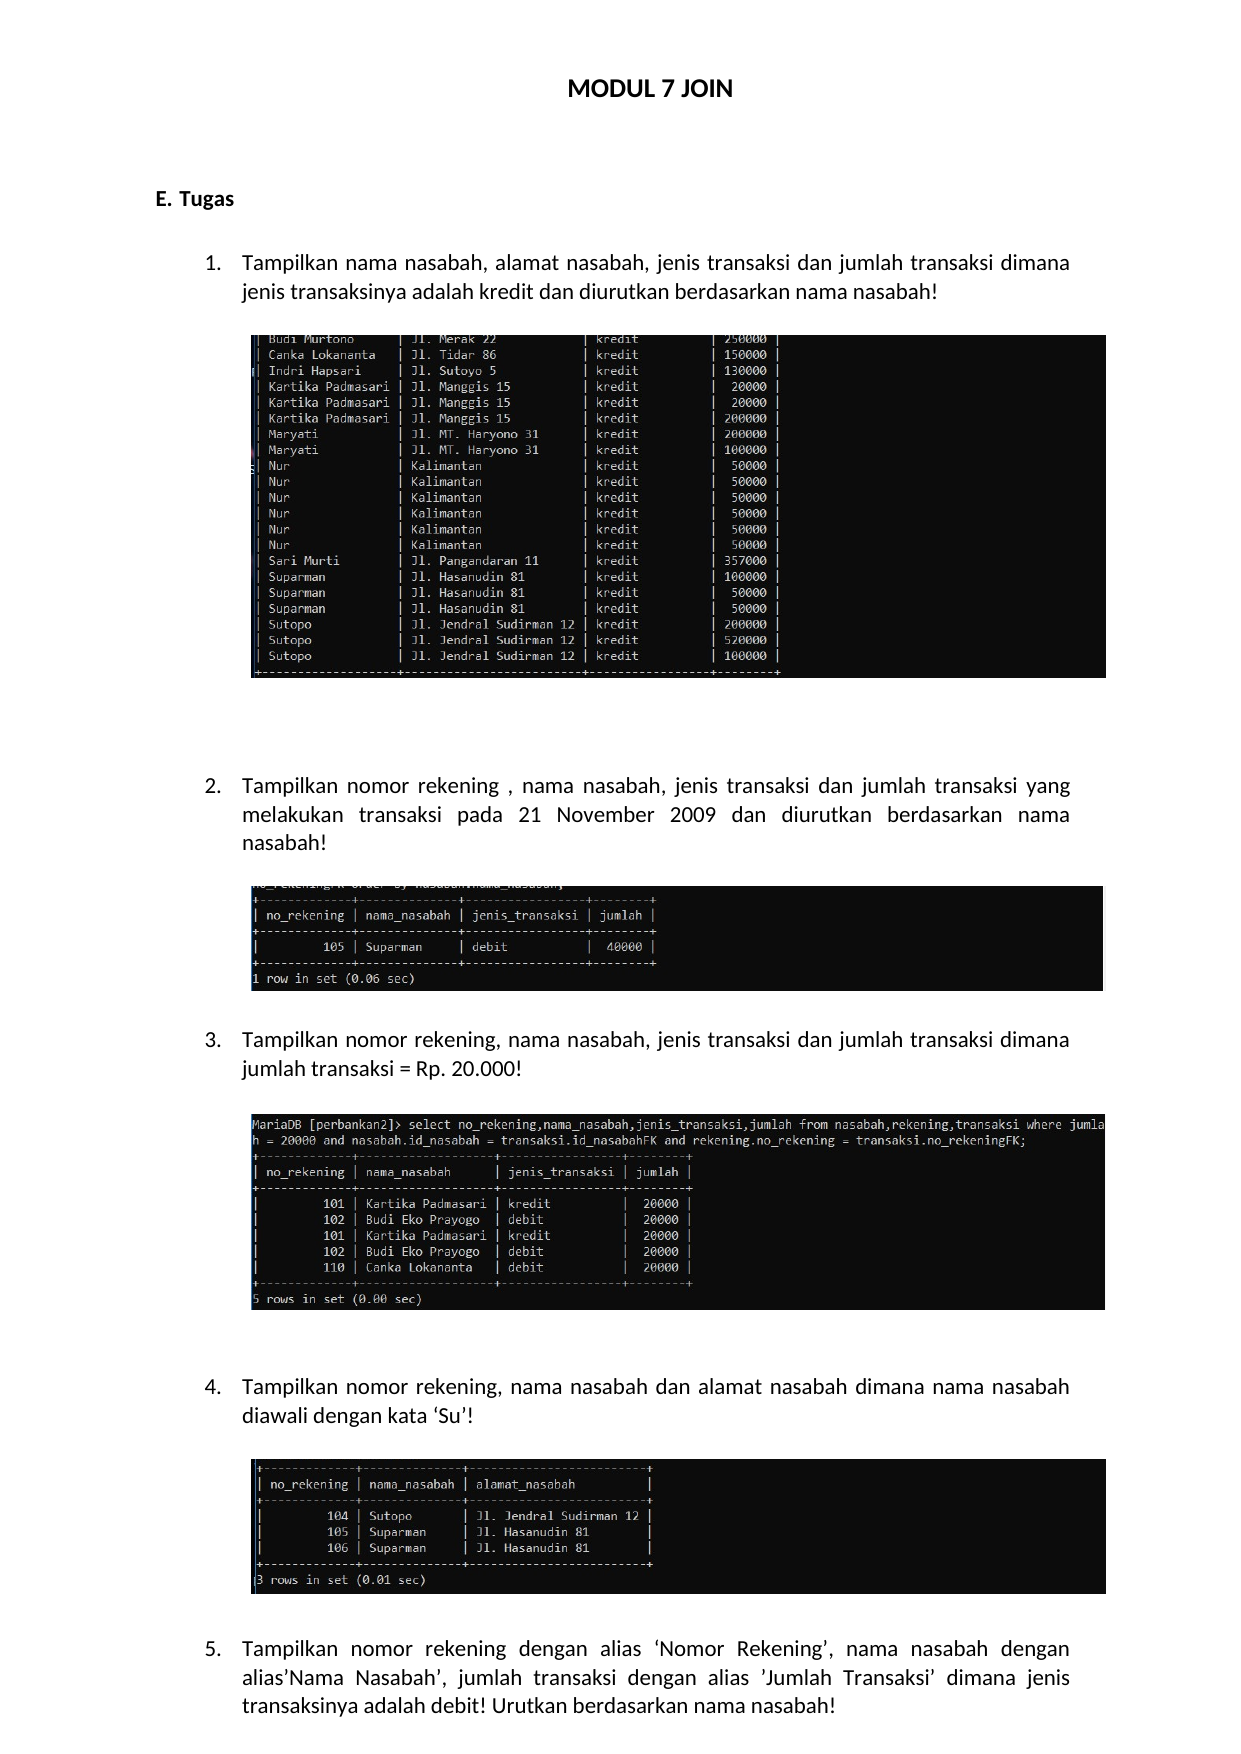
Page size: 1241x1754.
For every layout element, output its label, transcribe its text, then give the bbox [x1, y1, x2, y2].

list Tampilkan nomor rekening, nama nasabah, jenis transaksi dan jumlah transaksi dimana jumlah transaksi = Rp. 20.000! [204, 1025, 1071, 1082]
subtitle E. Tugas [155, 184, 1222, 212]
picture [251, 1459, 1106, 1594]
list Tampilkan nama nasabah, alamat nasabah, jenis transaksi dan jumlah transaksi dimana jenis transaksinya adalah kredit dan diurutkan berdasarkan nama nasabah! [204, 248, 1071, 305]
picture [251, 886, 1106, 991]
picture [251, 335, 1106, 678]
picture [251, 1114, 1106, 1310]
list Tampilkan nomor rekening, nama nasabah dan alamat nasabah dimana nama nasabah diawali dengan kata ‘Su’! [204, 1372, 1071, 1429]
list Tampilkan nomor rekening dengan alias ‘Nomor Rekening’, nama nasabah dengan alias’Nama Nasabah’, jumlah transaksi dengan alias ’Jumlah Transaksi’ dimana jenis transaksinya adalah debit! Urutkan berdasarkan nama nasabah! [204, 1634, 1071, 1720]
subtitle MODUL 7 JOIN [79, 71, 1221, 104]
list Tampilkan nomor rekening , nama nasabah, jenis transaksi dan jumlah transaksi yang melakukan transaksi pada 21 November 2009 dan diurutkan berdasarkan nama nasabah! [204, 771, 1071, 856]
